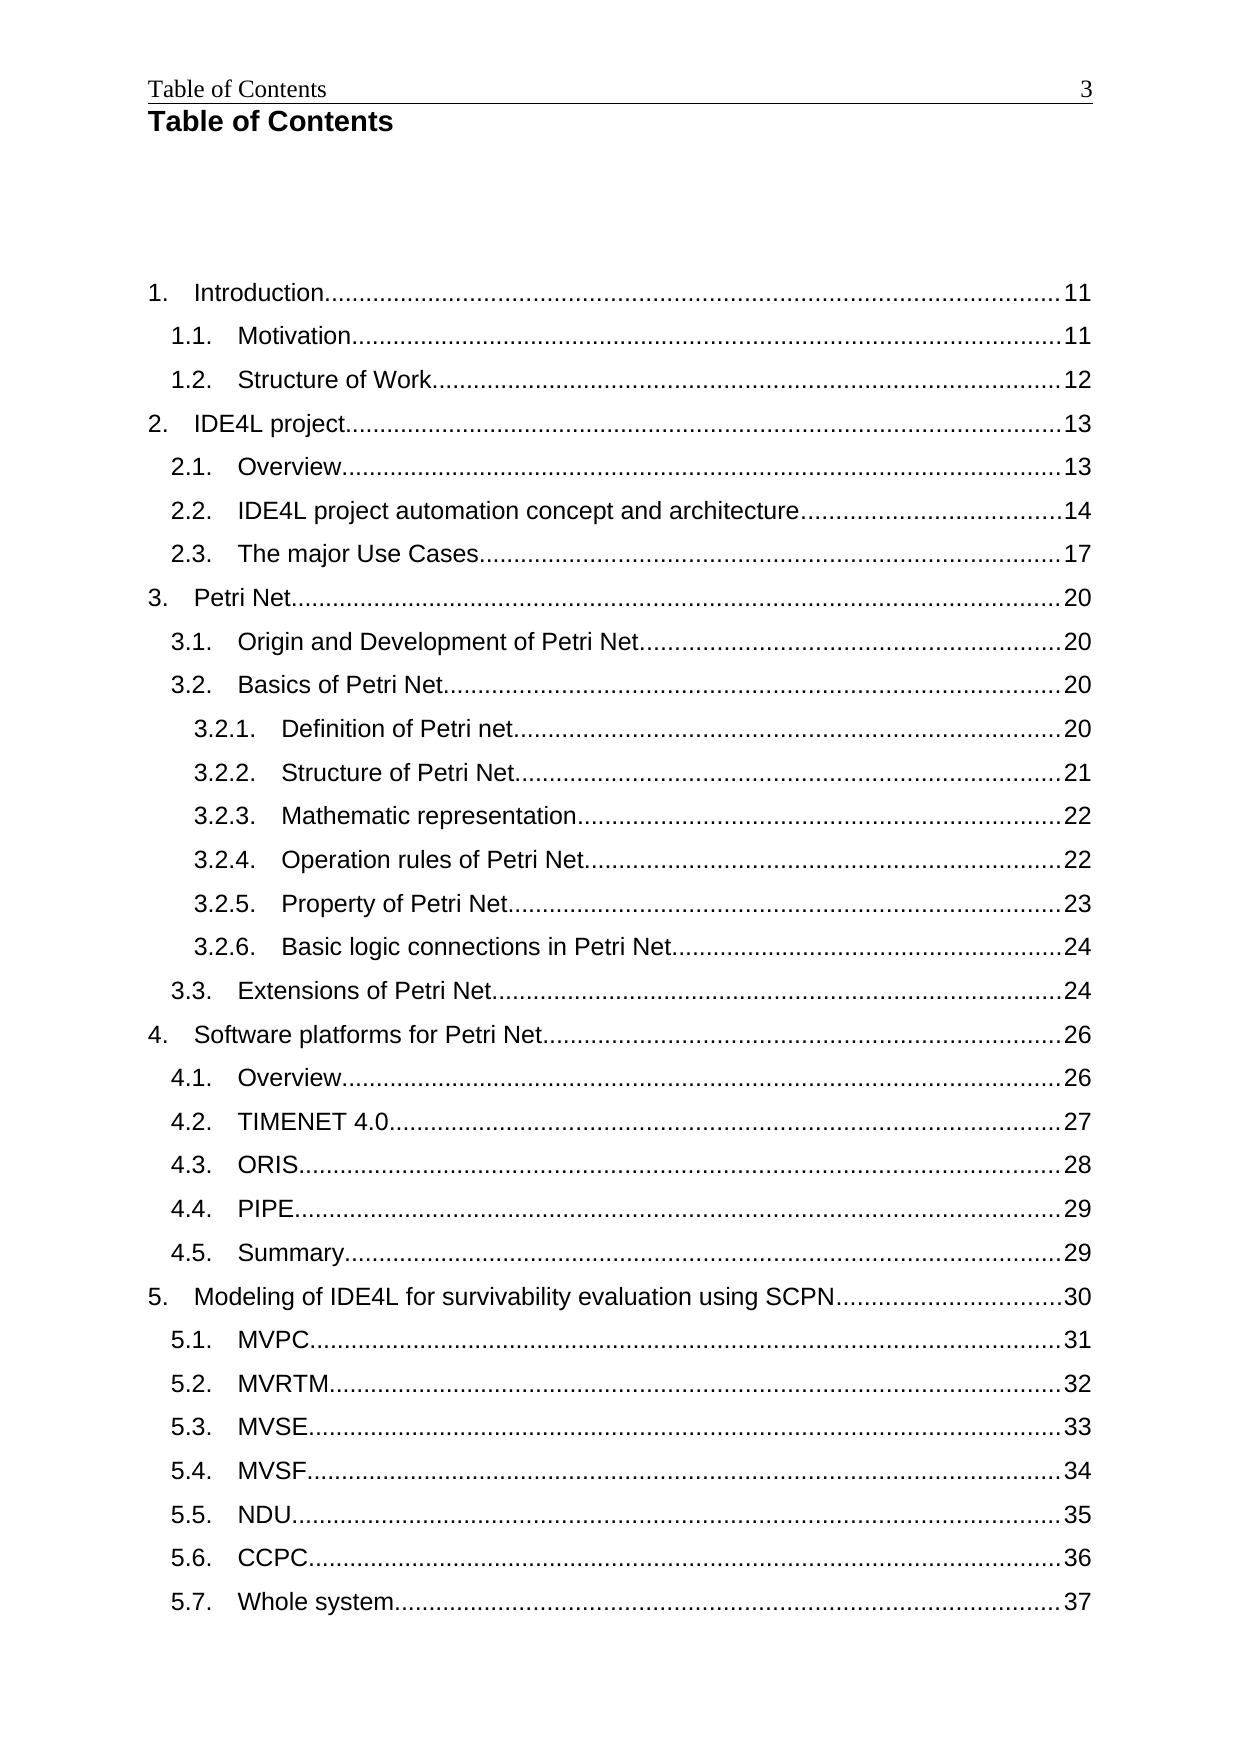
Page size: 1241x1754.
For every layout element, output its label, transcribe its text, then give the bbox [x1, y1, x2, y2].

text 4.5. Summary 29 [171, 1238, 1093, 1267]
text 4. Software platforms for Petri Net 26 [148, 1019, 1093, 1048]
text 3.3. Extensions of Petri Net 24 [171, 976, 1093, 1005]
text 5.4. MVSF 34 [171, 1456, 1093, 1485]
text 1. Introduction 11 [148, 278, 1093, 306]
text 5.1. MVPC 31 [171, 1325, 1093, 1354]
text 2. IDE4L project 13 [148, 408, 1093, 437]
text 3.2.6. Basic logic connections in Petri Net 24 [193, 932, 1093, 961]
text 3.2.4. Operation rules of Petri Net 22 [193, 845, 1093, 874]
text 5.7. Whole system 37 [171, 1587, 1093, 1616]
text 4.3. ORIS 28 [171, 1151, 1093, 1179]
text Table of Contents [148, 104, 1093, 138]
text 5.5. NDU 35 [171, 1500, 1093, 1528]
text 4.2. TIMENET 4.0 27 [171, 1107, 1093, 1136]
text 1.2. Structure of Work 12 [171, 365, 1093, 394]
text 3.1. Origin and Development of Petri Net 20 [171, 627, 1093, 656]
text 5. Modeling of IDE4L for survivability evaluation using SCPN 30 [148, 1281, 1093, 1310]
text 3.2. Basics of Petri Net 20 [171, 670, 1093, 699]
text 5.6. CCPC 36 [171, 1543, 1093, 1572]
text 3.2.1. Definition of Petri net 20 [193, 714, 1093, 743]
text 4.4. PIPE 29 [171, 1194, 1093, 1223]
text 2.1. Overview 13 [171, 452, 1093, 481]
text 1.1. Motivation 11 [171, 321, 1093, 350]
text 4.1. Overview 26 [171, 1063, 1093, 1092]
text 3.2.3. Mathematic representation 22 [193, 801, 1093, 830]
text 3.2.5. Property of Petri Net 23 [193, 889, 1093, 917]
text 3.2.2. Structure of Petri Net 21 [193, 758, 1093, 786]
text 3. Petri Net 20 [148, 583, 1093, 612]
text 5.3. MVSE 33 [171, 1412, 1093, 1441]
text 2.2. IDE4L project automation concept and architecture 14 [171, 496, 1093, 524]
text 2.3. The major Use Cases 17 [171, 539, 1093, 568]
text 5.2. MVRTM 32 [171, 1369, 1093, 1397]
